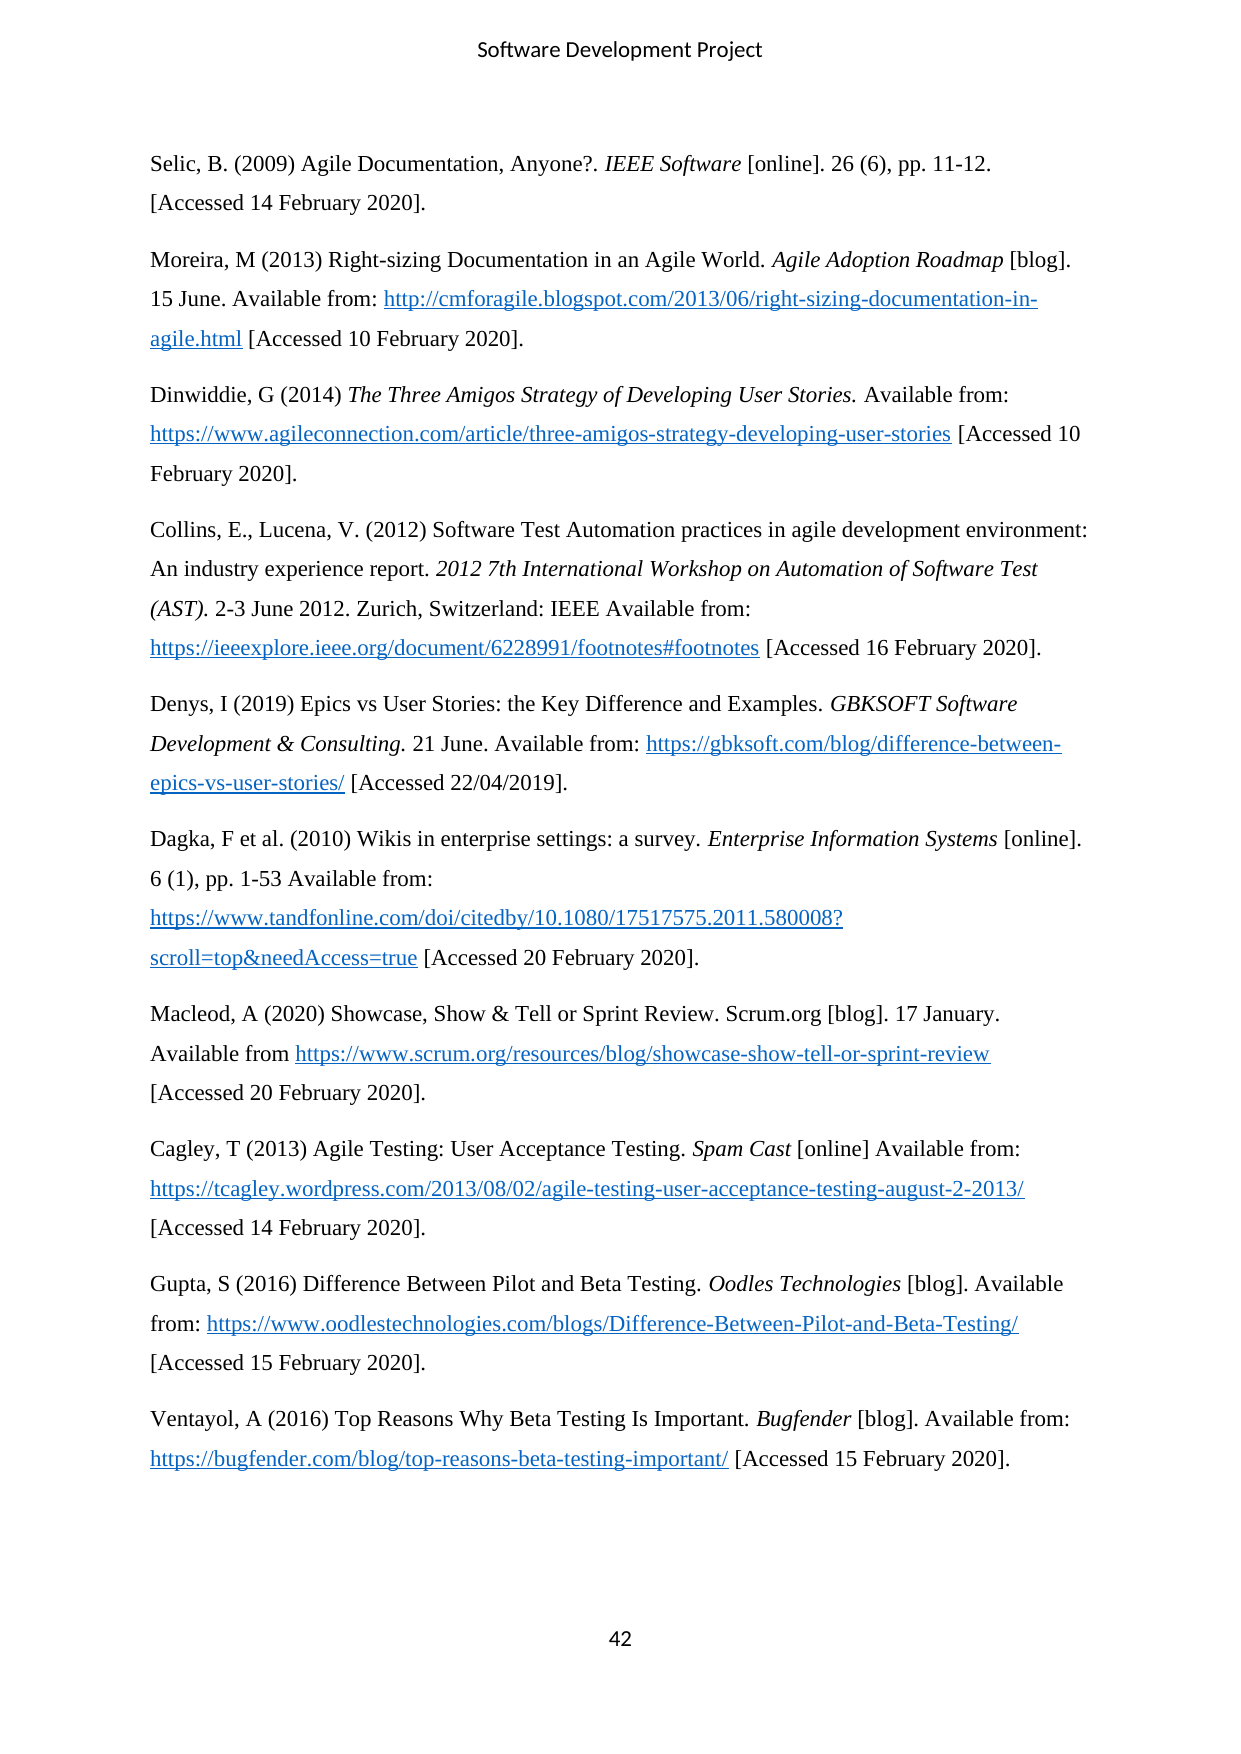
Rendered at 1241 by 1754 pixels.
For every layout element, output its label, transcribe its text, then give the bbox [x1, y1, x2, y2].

text Moreira, M (2013) Right-sizing Documentation in an Agile World. Agile Adoption Roadmap [blog]. 15 June. Available from: http://cmforagile.blogspot.com/2013/06/right-sizing-documentation-in-agile.html [Accessed 10 February 2020]. [150, 246, 1090, 351]
text Ventayol, A (2016) Top Reasons Why Beta Testing Is Important. Bugfender [blog]. Available from: https://bugfender.com/blog/top-reasons-beta-testing-important/ [Accessed 15 February 2020]. [150, 1405, 1090, 1471]
text Selic, B. (2009) Agile Documentation, Anyone?. IEEE Software [online]. 26 (6), pp. 11-12. [Accessed 14 February 2020]. [150, 150, 1090, 216]
text Dinwiddie, G (2014) The Three Amigos Strategy of Developing User Stories. Available from: https://www.agileconnection.com/article/three-amigos-strategy-developing-user-stories [Accessed 10 February 2020]. [150, 381, 1090, 486]
text Denys, I (2019) Epics vs User Stories: the Key Difference and Examples. GBKSOFT Software Development & Consulting. 21 June. Available from: https://gbksoft.com/blog/difference-between-epics-vs-user-stories/ [Accessed 22/04/2019]. [150, 690, 1090, 796]
text Macleod, A (2020) Showcase, Show & Tell or Sprint Review. Scrum.org [blog]. 17 January. Available from https://www.scrum.org/resources/blog/showcase-show-tell-or-sprint-review [Accessed 20 February 2020]. [150, 1000, 1090, 1105]
text Dagka, F et al. (2010) Wikis in enterprise settings: a survey. Enterprise Information Systems [online]. 6 (1), pp. 1-53 Available from: https://www.tandfonline.com/doi/citedby/10.1080/17517575.2011.580008?scroll=top&needAccess=true [Accessed 20 February 2020]. [150, 826, 1090, 970]
text Cagley, T (2013) Agile Testing: User Acceptance Testing. Spam Cast [online] Available from: https://tcagley.wordpress.com/2013/08/02/agile-testing-user-acceptance-testing-august-2-2013/ [Accessed 14 February 2020]. [150, 1135, 1090, 1241]
text Gupta, S (2016) Difference Between Pilot and Beta Testing. Oodles Technologies [blog]. Available from: https://www.oodlestechnologies.com/blogs/Difference-Between-Pilot-and-Beta-Testing/ [Accessed 15 February 2020]. [150, 1270, 1090, 1376]
text Collins, E., Lucena, V. (2012) Software Test Automation practices in agile development environment: An industry experience report. 2012 7th International Workshop on Automation of Software Test (AST). 2-3 June 2012. Zurich, Switzerland: IEEE Available from: https://ieeexplore.ieee.org/document/6228991/footnotes#footnotes [Accessed 16 February 2020]. [150, 516, 1090, 661]
